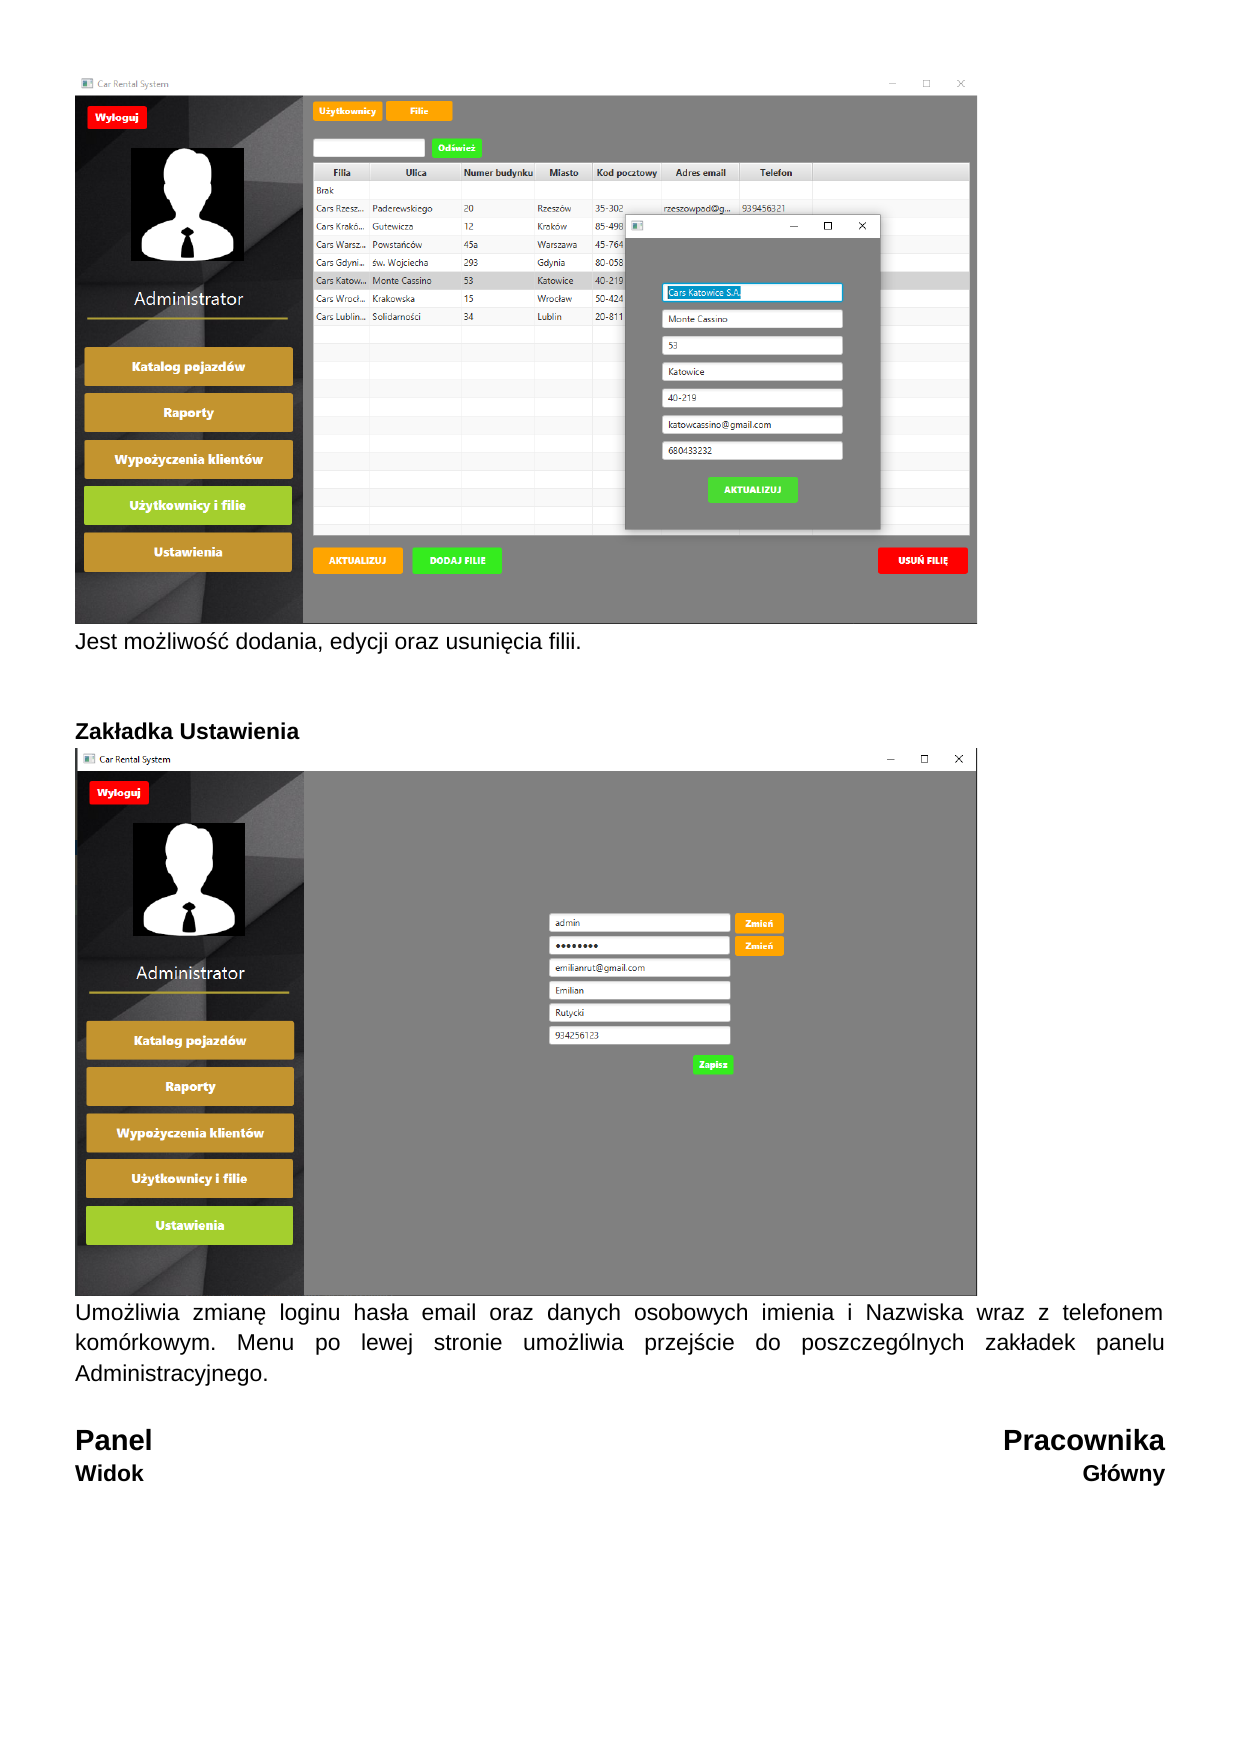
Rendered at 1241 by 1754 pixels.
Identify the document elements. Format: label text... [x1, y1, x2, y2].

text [75, 1423, 1165, 1487]
picture [75, 748, 978, 1296]
text Umożliwia zmianę loginu hasła email oraz danych osobowych imienia i Nazwiska wraz z telefonem komórkowym. Menu po lewej stronie umożliwia przejście do poszczególnych zakładek panelu Administracyjnego. [75, 1299, 1165, 1386]
picture [75, 75, 978, 624]
text Jest możliwość dodania, edycji oraz usunięcia filii. [75, 628, 1165, 654]
text Zakładka Ustawienia [75, 718, 1165, 744]
